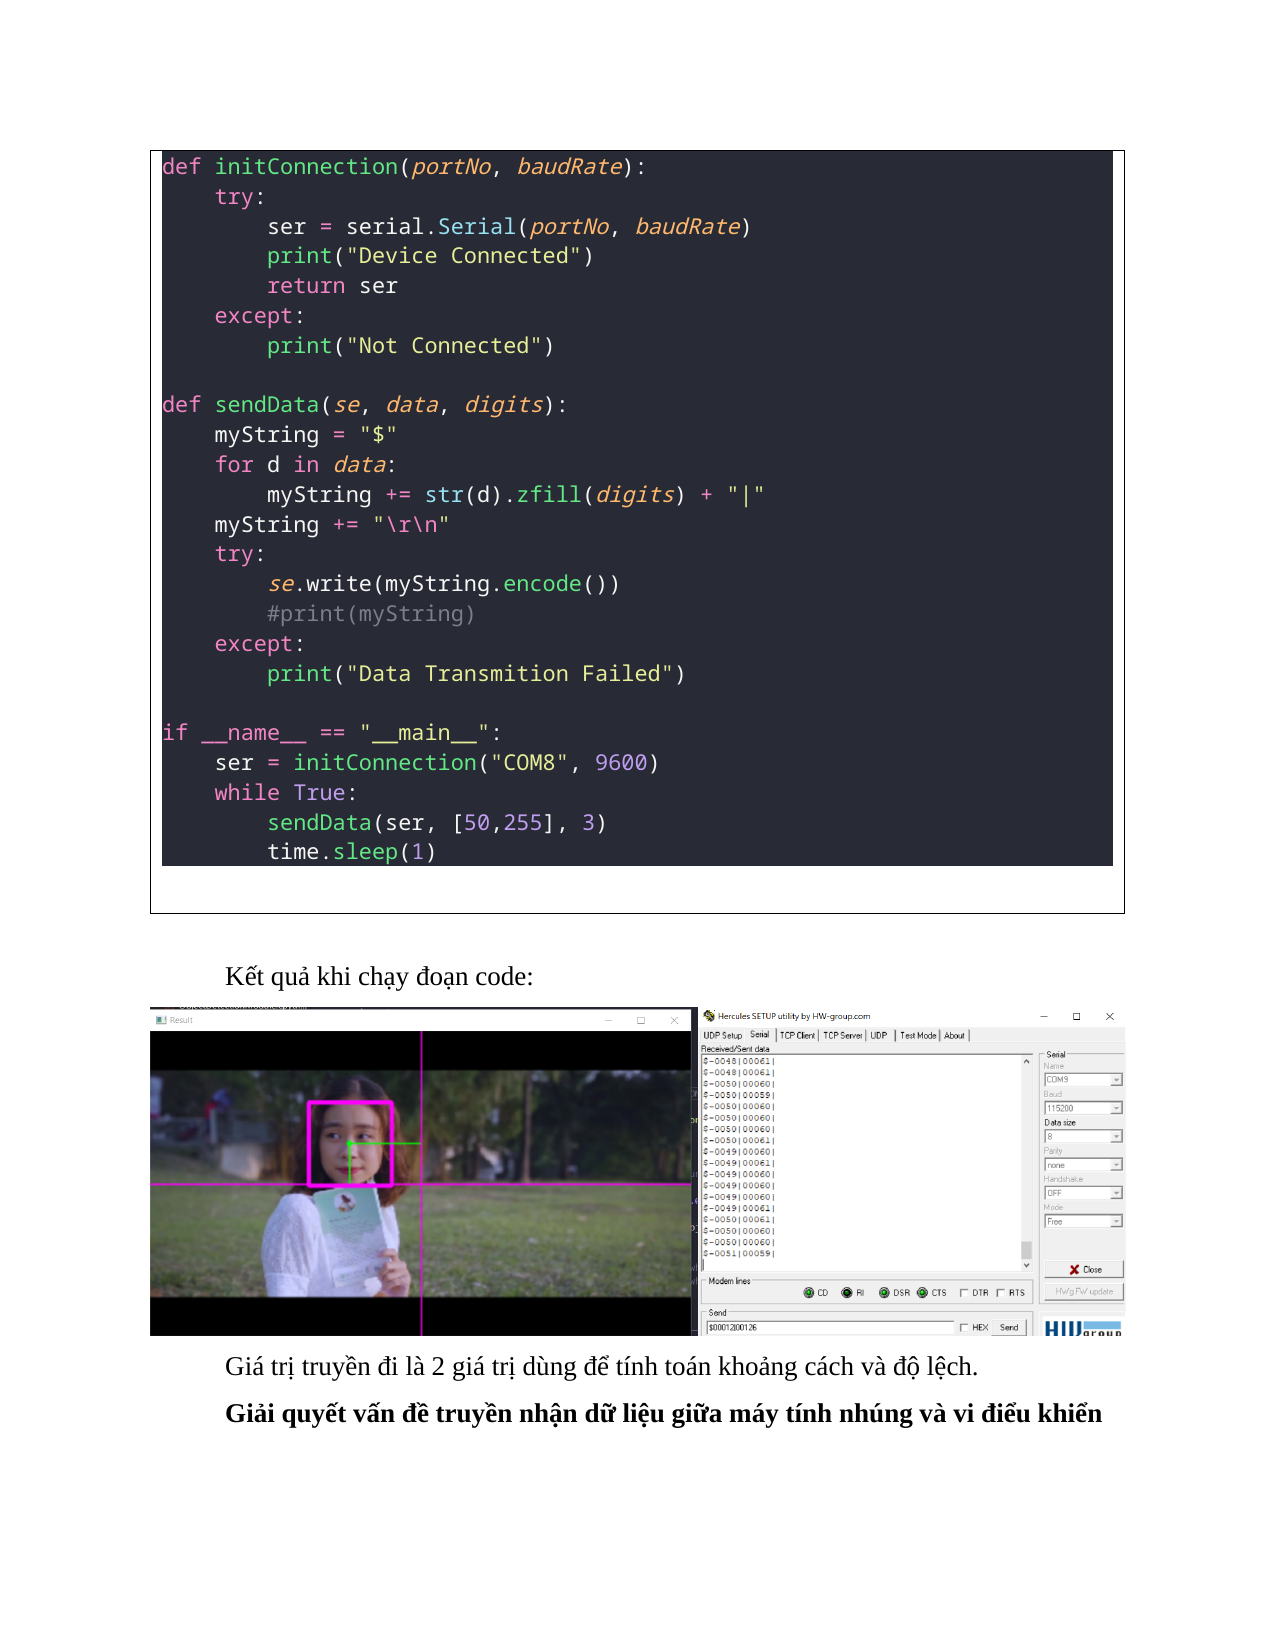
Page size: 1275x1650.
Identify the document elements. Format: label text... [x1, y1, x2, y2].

text Giá trị truyền đi là 2 giá trị dùng để tính toán khoảng cách và độ lệch. [150, 1350, 1125, 1381]
text Kết quả khi chạy đoạn code: [150, 960, 1125, 992]
picture [150, 1007, 1125, 1336]
text Giải quyết vấn đề truyền nhận dữ liệu giữa máy tính nhúng và vi điểu khiển [150, 1397, 1125, 1428]
